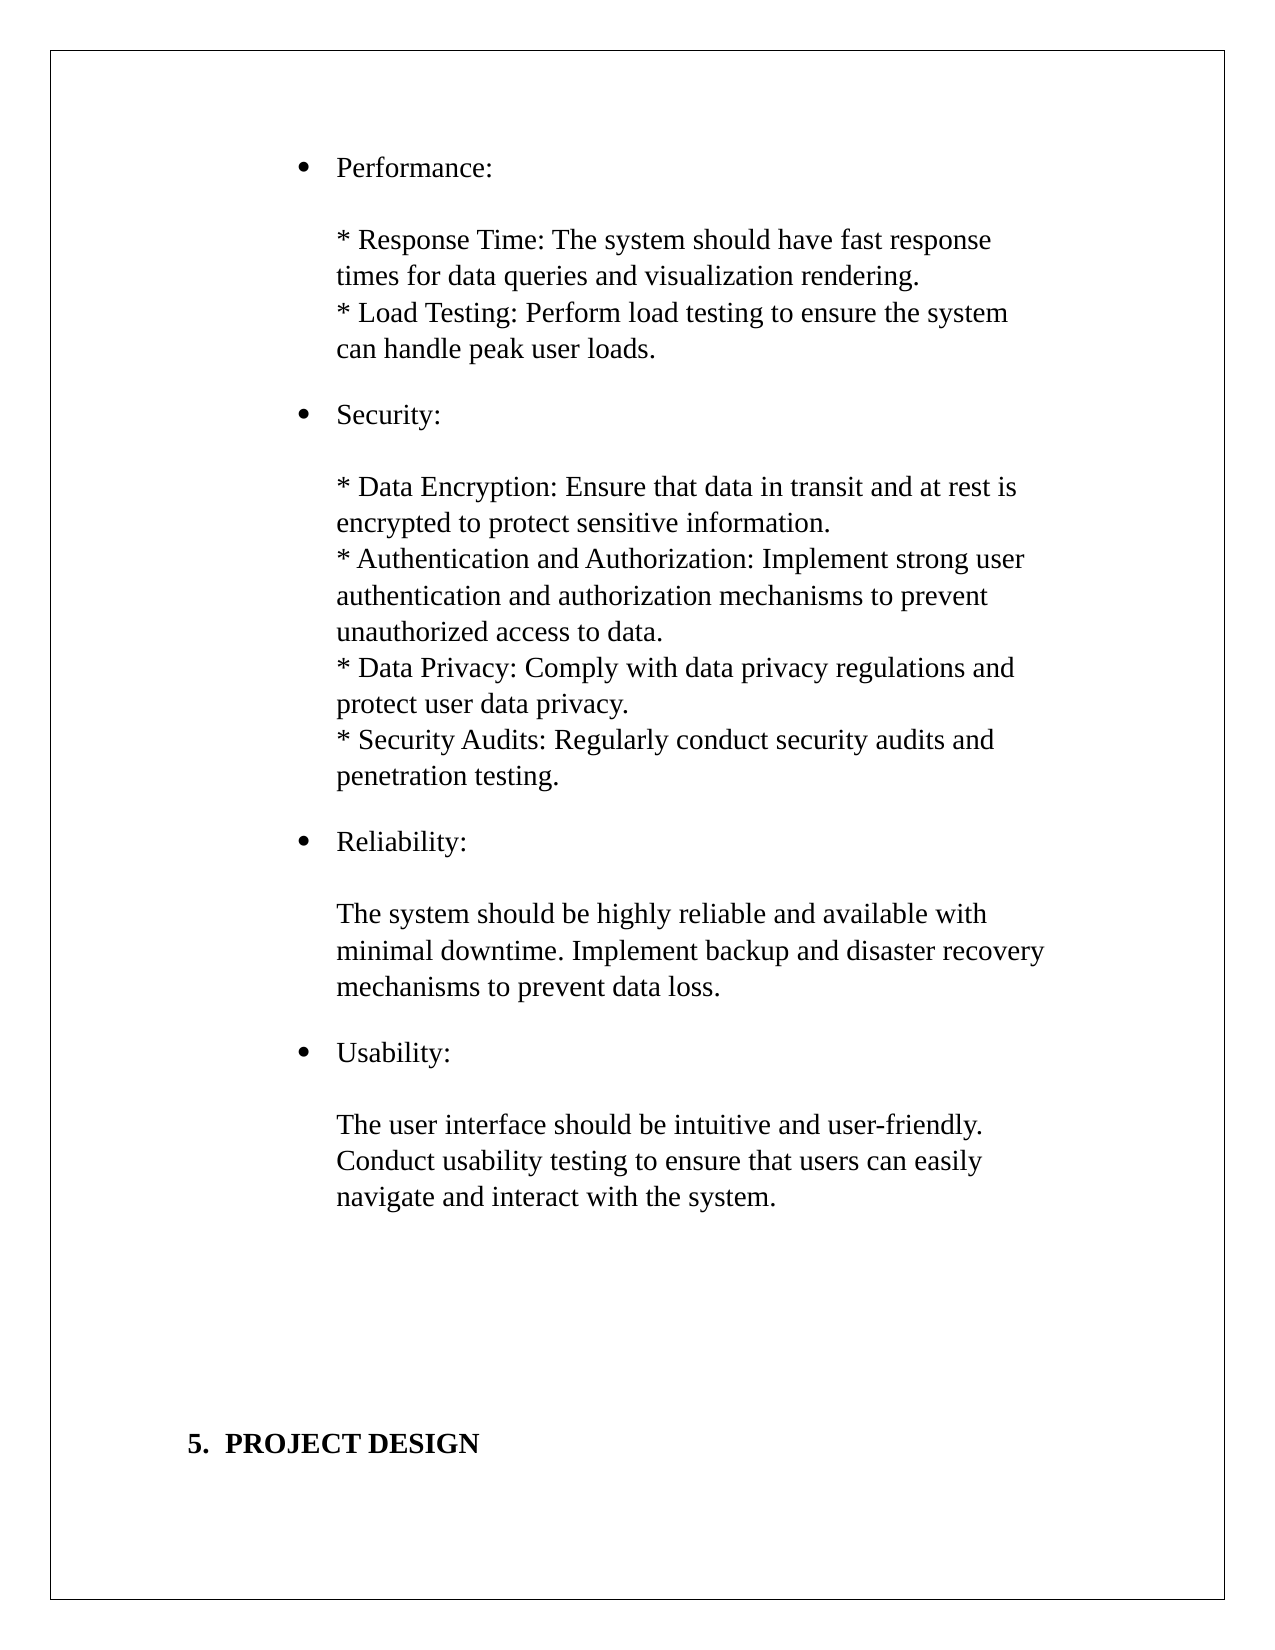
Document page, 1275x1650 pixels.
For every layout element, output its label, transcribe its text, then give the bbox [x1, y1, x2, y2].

list Security: * Data Encryption: Ensure that data in transit and at rest is encrypted to protect sensitive information. * Authentication and Authorization: Implement strong user authentication and authorization mechanisms to prevent unauthorized access to data. * Data Privacy: Comply with data privacy regulations and protect user data privacy. * Security Audits: Regularly conduct security audits and penetration testing. [298, 397, 1054, 822]
list Usability: The user interface should be intuitive and user-friendly. Conduct usability testing to ensure that users can easily navigate and interact with the system. [298, 1035, 1054, 1213]
list PROJECT DESIGN [187, 1426, 1054, 1460]
list Performance: * Response Time: The system should have fast response times for data queries and visualization rendering. * Load Testing: Perform load testing to ensure the system can handle peak user loads. [298, 150, 1054, 394]
list Reliability: The system should be highly reliable and available with minimal downtime. Implement backup and disaster recovery mechanisms to prevent data loss. [298, 824, 1054, 1033]
